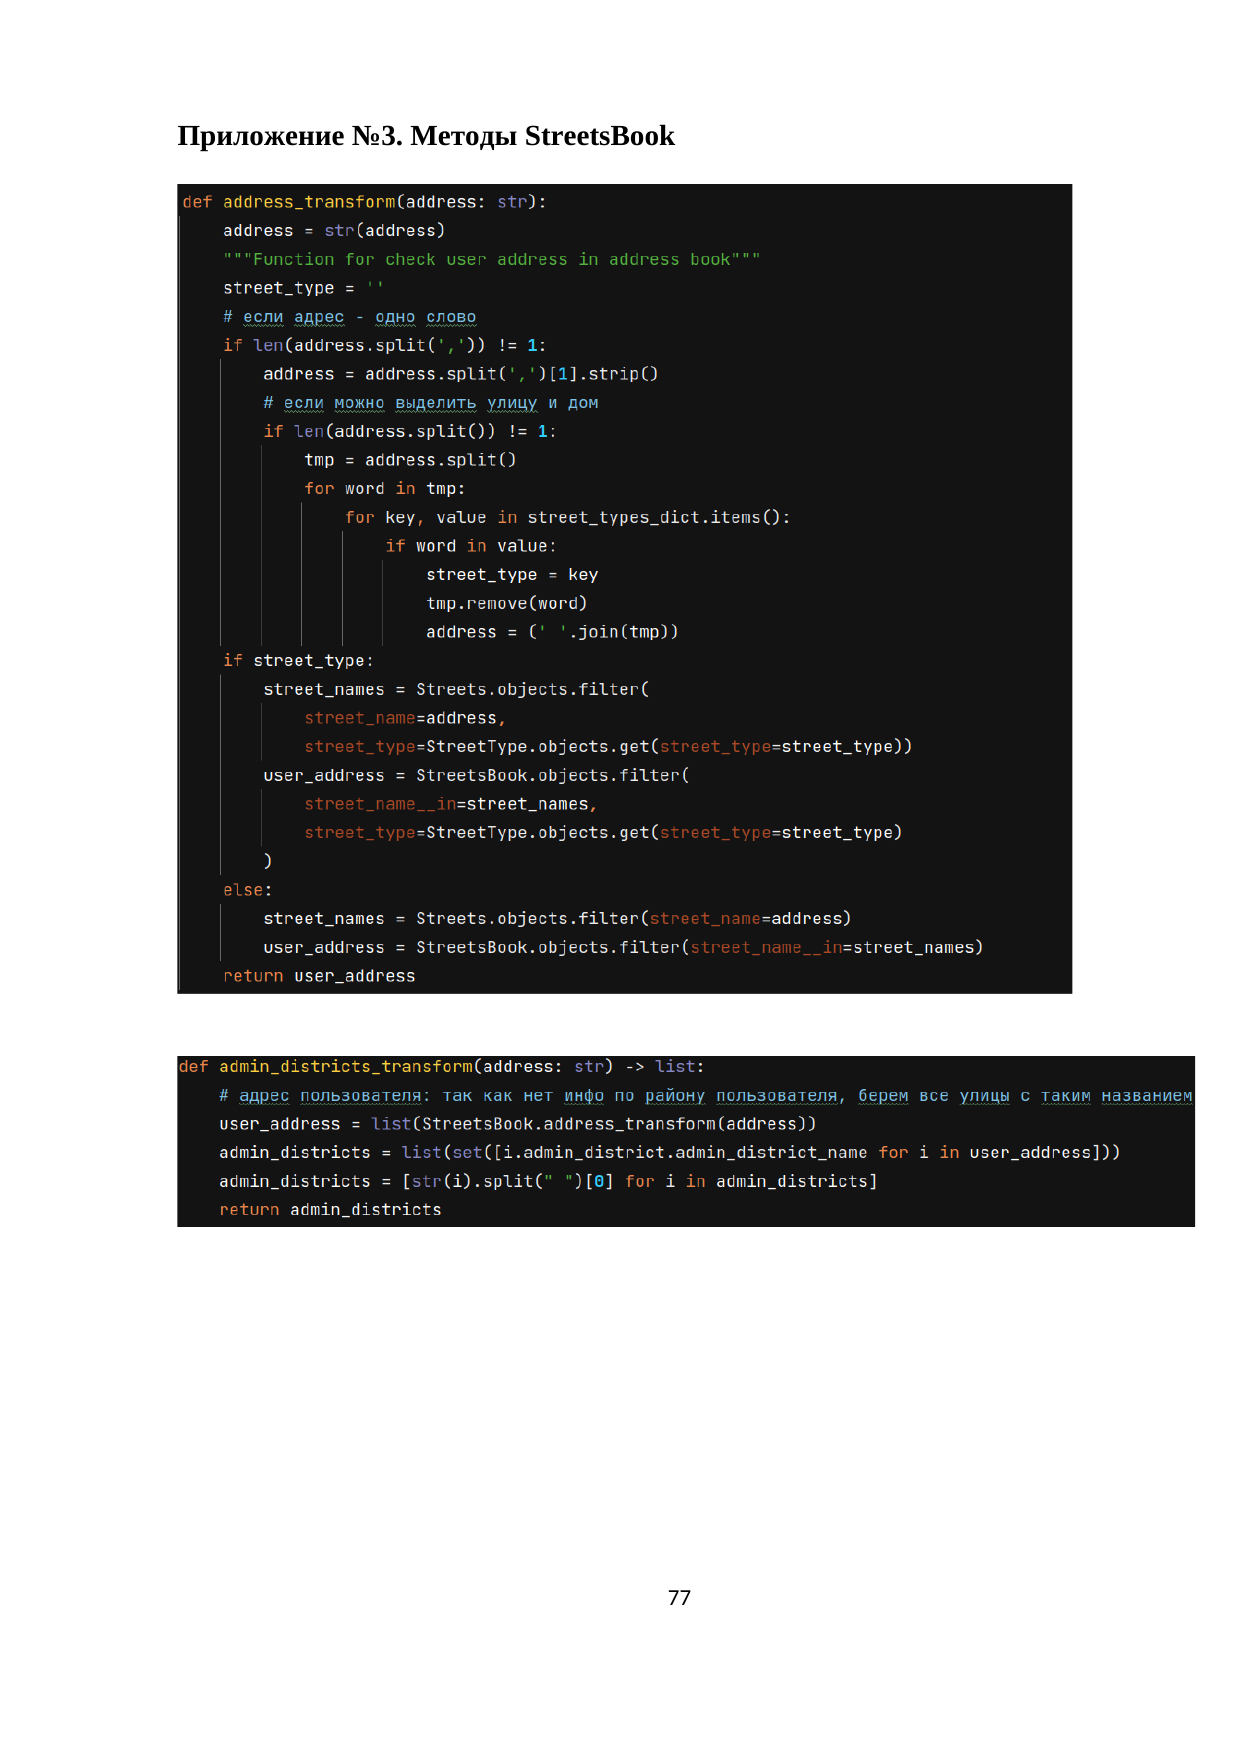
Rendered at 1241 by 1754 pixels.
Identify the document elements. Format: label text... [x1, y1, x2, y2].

text Приложение №3. Методы StreetsBook [177, 118, 1181, 152]
picture [177, 1056, 1196, 1227]
picture [177, 184, 1073, 994]
